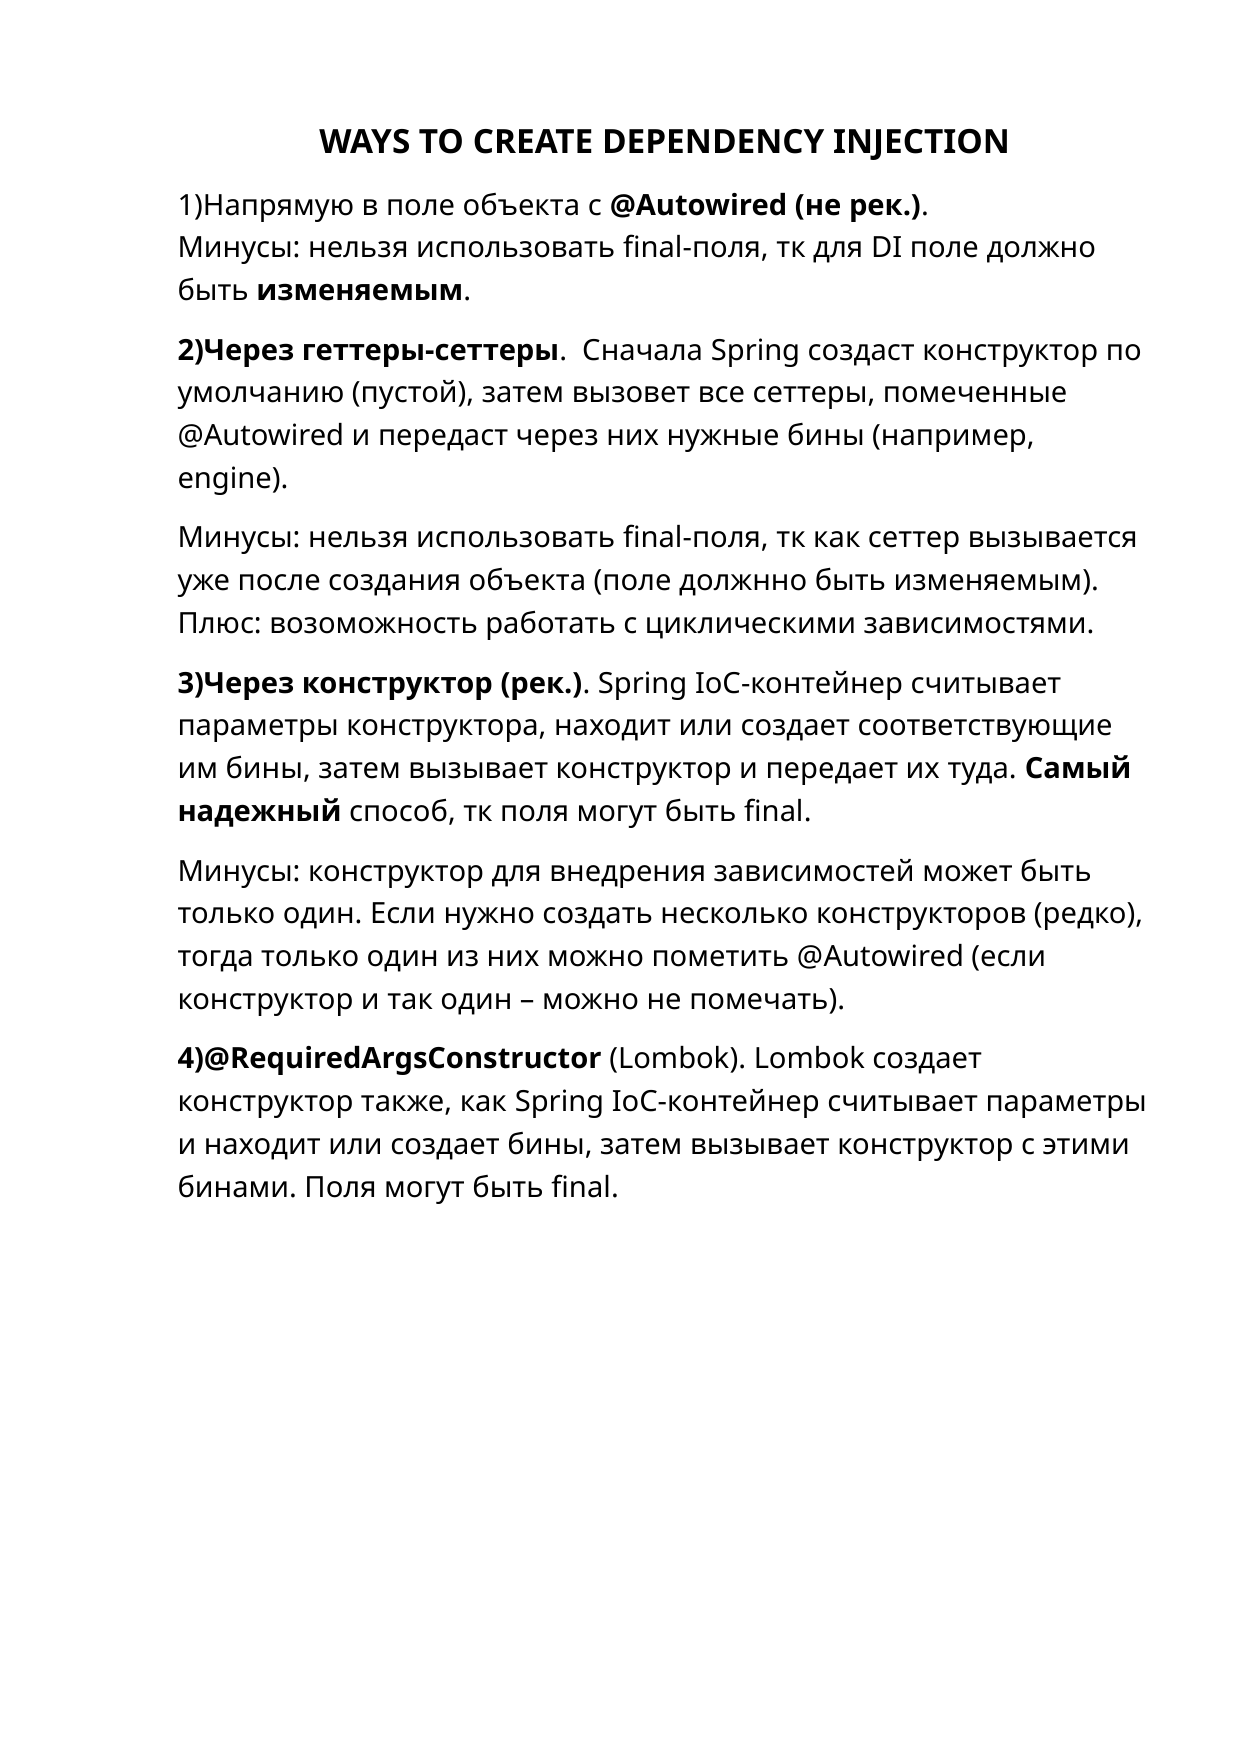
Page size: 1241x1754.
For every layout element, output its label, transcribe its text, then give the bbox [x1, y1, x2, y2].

text 3)Через конструктор (рек.). Spring IoC-контейнер считывает параметры конструктора, находит или создает соответствующие им бины, затем вызывает конструктор и передает их туда. Самый надежный способ, тк поля могут быть final. [177, 662, 1152, 830]
text WAYS TO CREATE DEPENDENCY INJECTION [177, 118, 1152, 163]
text 2)Через геттеры-сеттеры. Сначала Spring создаст конструктор по умолчанию (пустой), затем вызовет все сеттеры, помеченные @Autowired и передаст через них нужные бины (например, engine). [177, 329, 1152, 497]
text Минусы: конструктор для внедрения зависимостей может быть только один. Если нужно создать несколько конструкторов (редко), тогда только один из них можно пометить @Autowired (если конструктор и так один – можно не помечать). [177, 850, 1152, 1018]
text Минусы: нельзя использовать final-поля, тк как сеттер вызывается уже после создания объекта (поле должнно быть изменяемым). Плюс: возоможность работать с циклическими зависимостями. [177, 517, 1152, 642]
text 4)@RequiredArgsConstructor (Lombok). Lombok создает конструктор также, как Spring IoC-контейнер считывает параметры и находит или создает бины, затем вызывает конструктор с этими бинами. Поля могут быть final. [177, 1038, 1152, 1206]
text 1)Напрямую в поле объекта с @Autowired (не рек.). Минусы: нельзя использовать final-поля, тк для DI поле должно быть изменяемым. [177, 184, 1152, 309]
